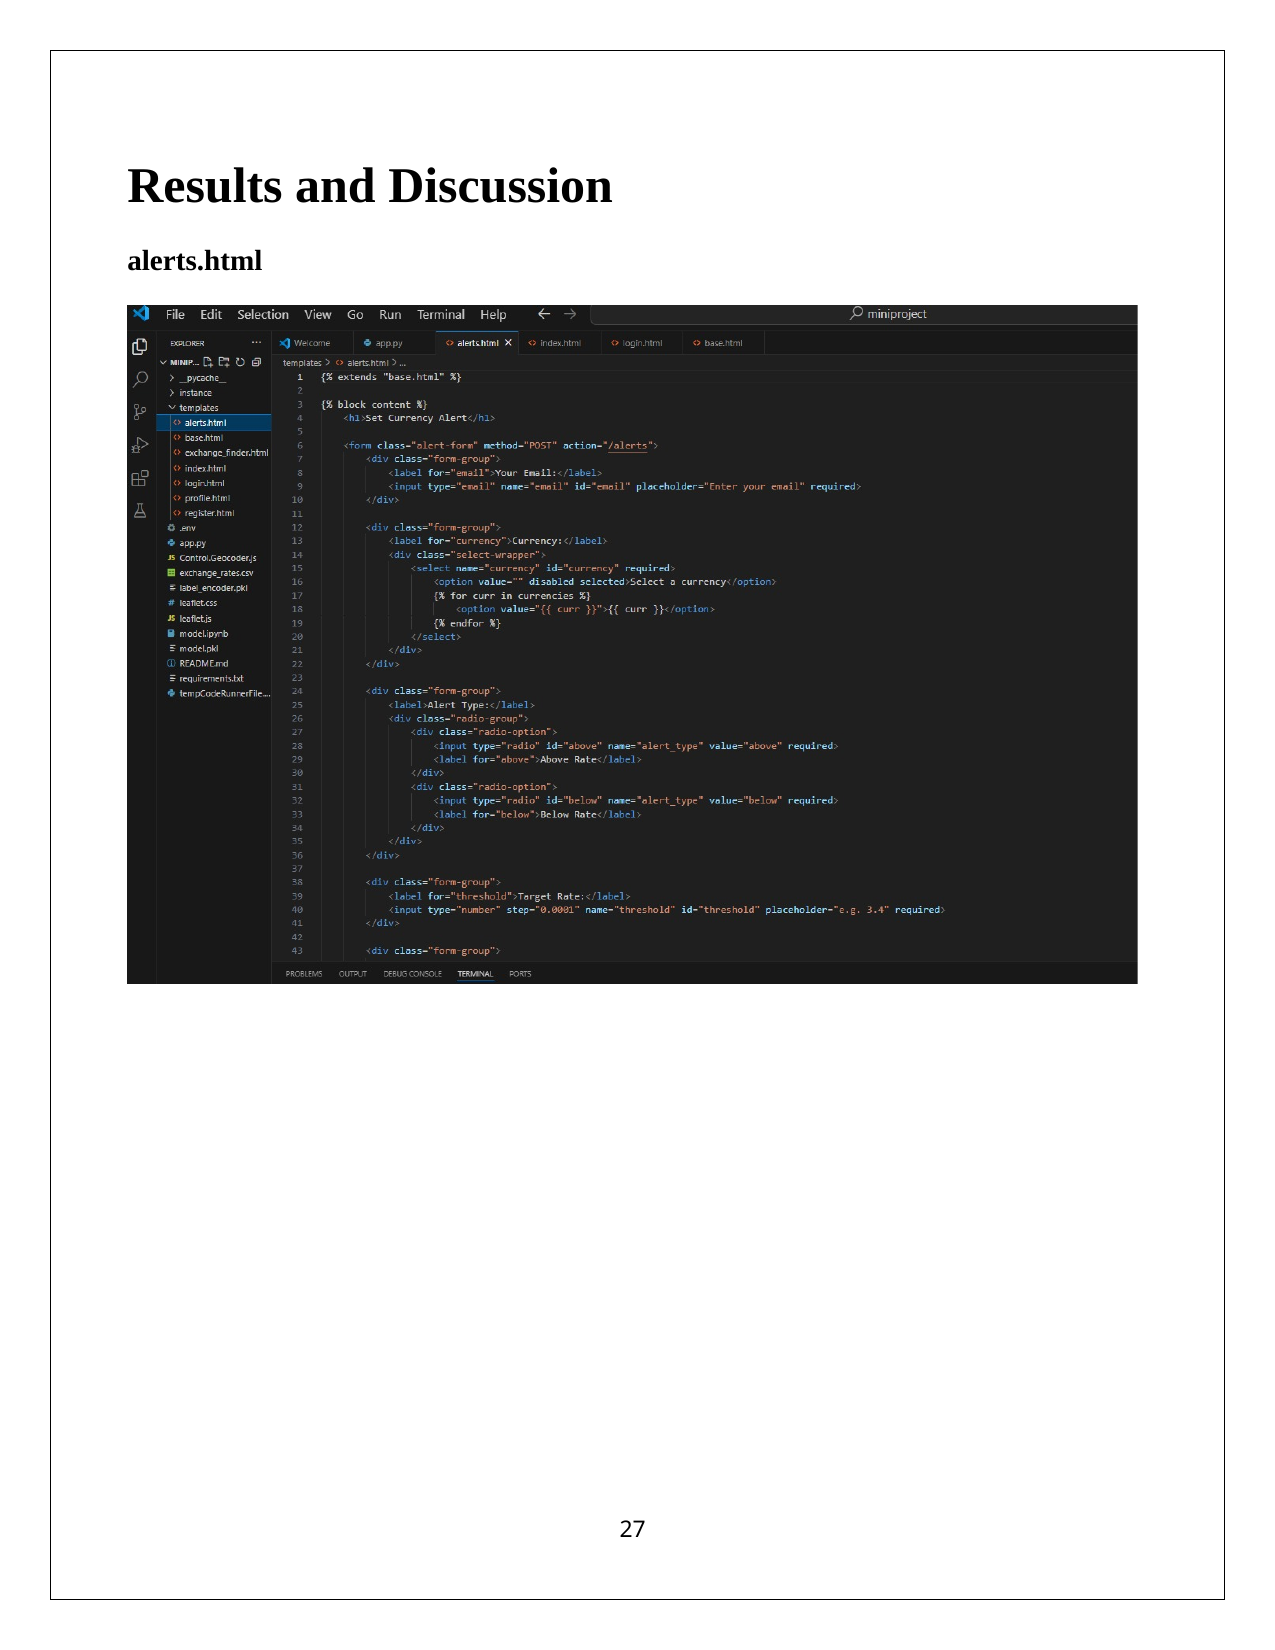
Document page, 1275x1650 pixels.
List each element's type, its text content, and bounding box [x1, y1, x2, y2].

picture [127, 305, 1138, 984]
text alerts.html [127, 243, 1138, 276]
text Results and Discussion [127, 156, 1138, 214]
